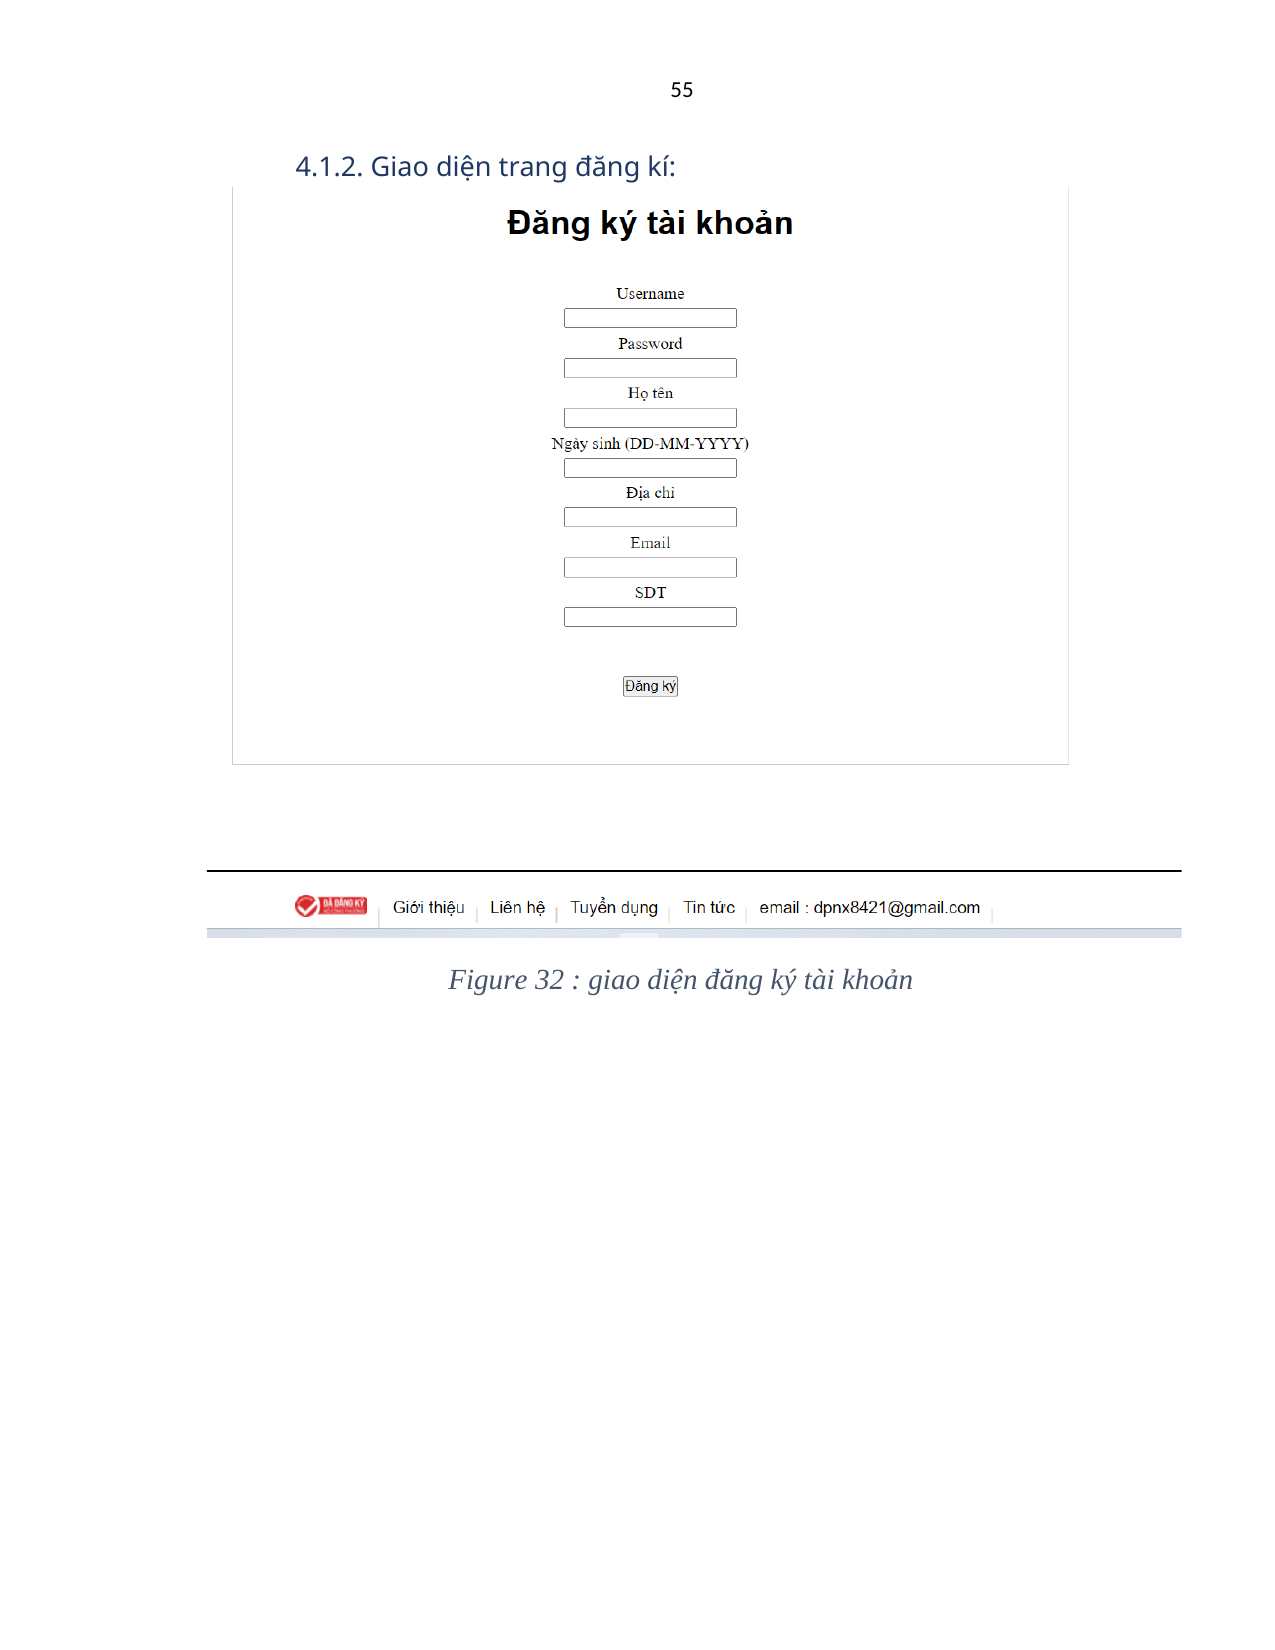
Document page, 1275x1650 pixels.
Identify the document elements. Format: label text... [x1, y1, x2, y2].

picture [206, 187, 1182, 938]
text Figure 32 : giao diện đăng ký tài khoản [207, 962, 1157, 996]
subtitle 4.1.2. Giao diện trang đăng kí: [295, 148, 1157, 184]
